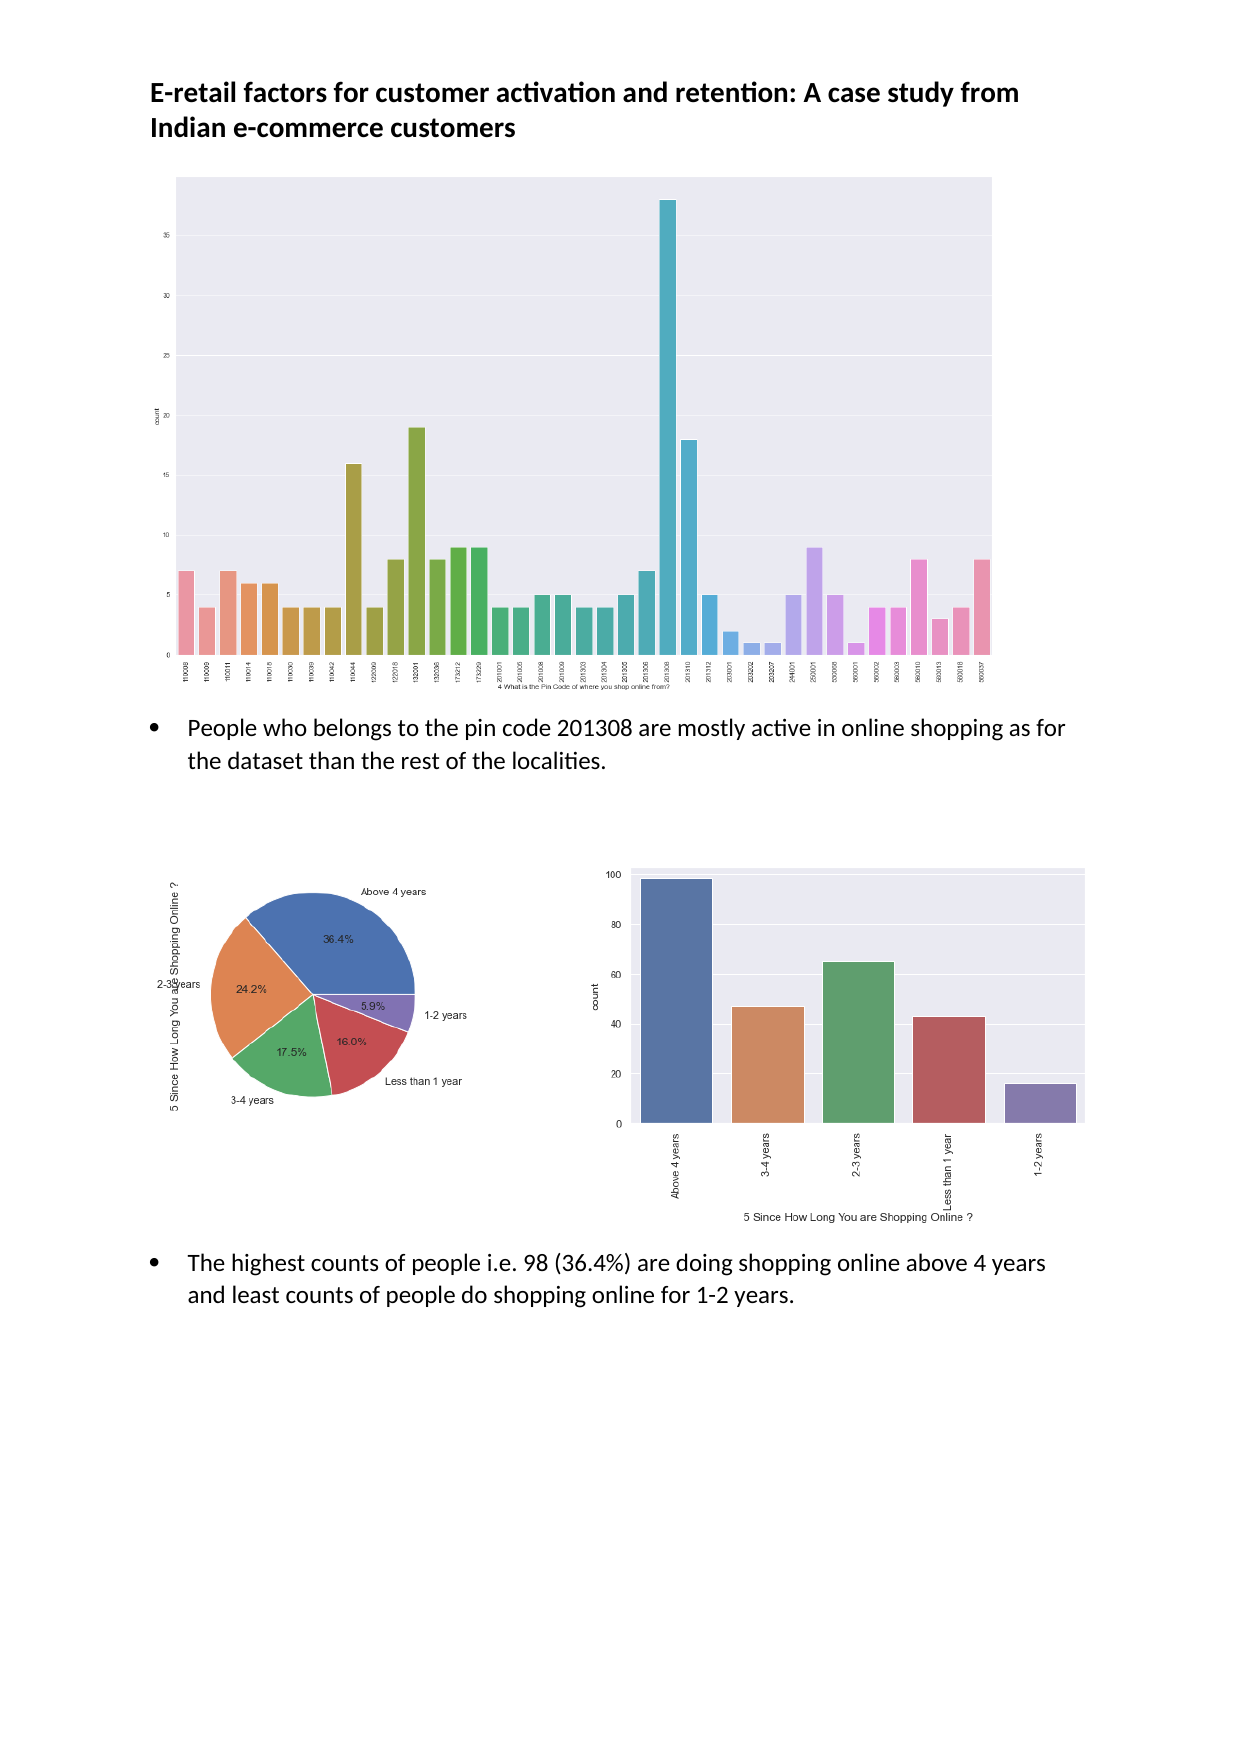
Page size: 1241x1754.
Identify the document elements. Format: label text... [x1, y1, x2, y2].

list People who belongs to the pin code 201308 are mostly active in online shopping as for the dataset than the rest of the localities. [150, 712, 1090, 776]
picture [150, 860, 1091, 1228]
list The highest counts of people i.e. 98 (36.4%) are doing shopping online above 4 years and least counts of people do shopping online for 1-2 years. [150, 1247, 1090, 1310]
picture [150, 173, 996, 694]
